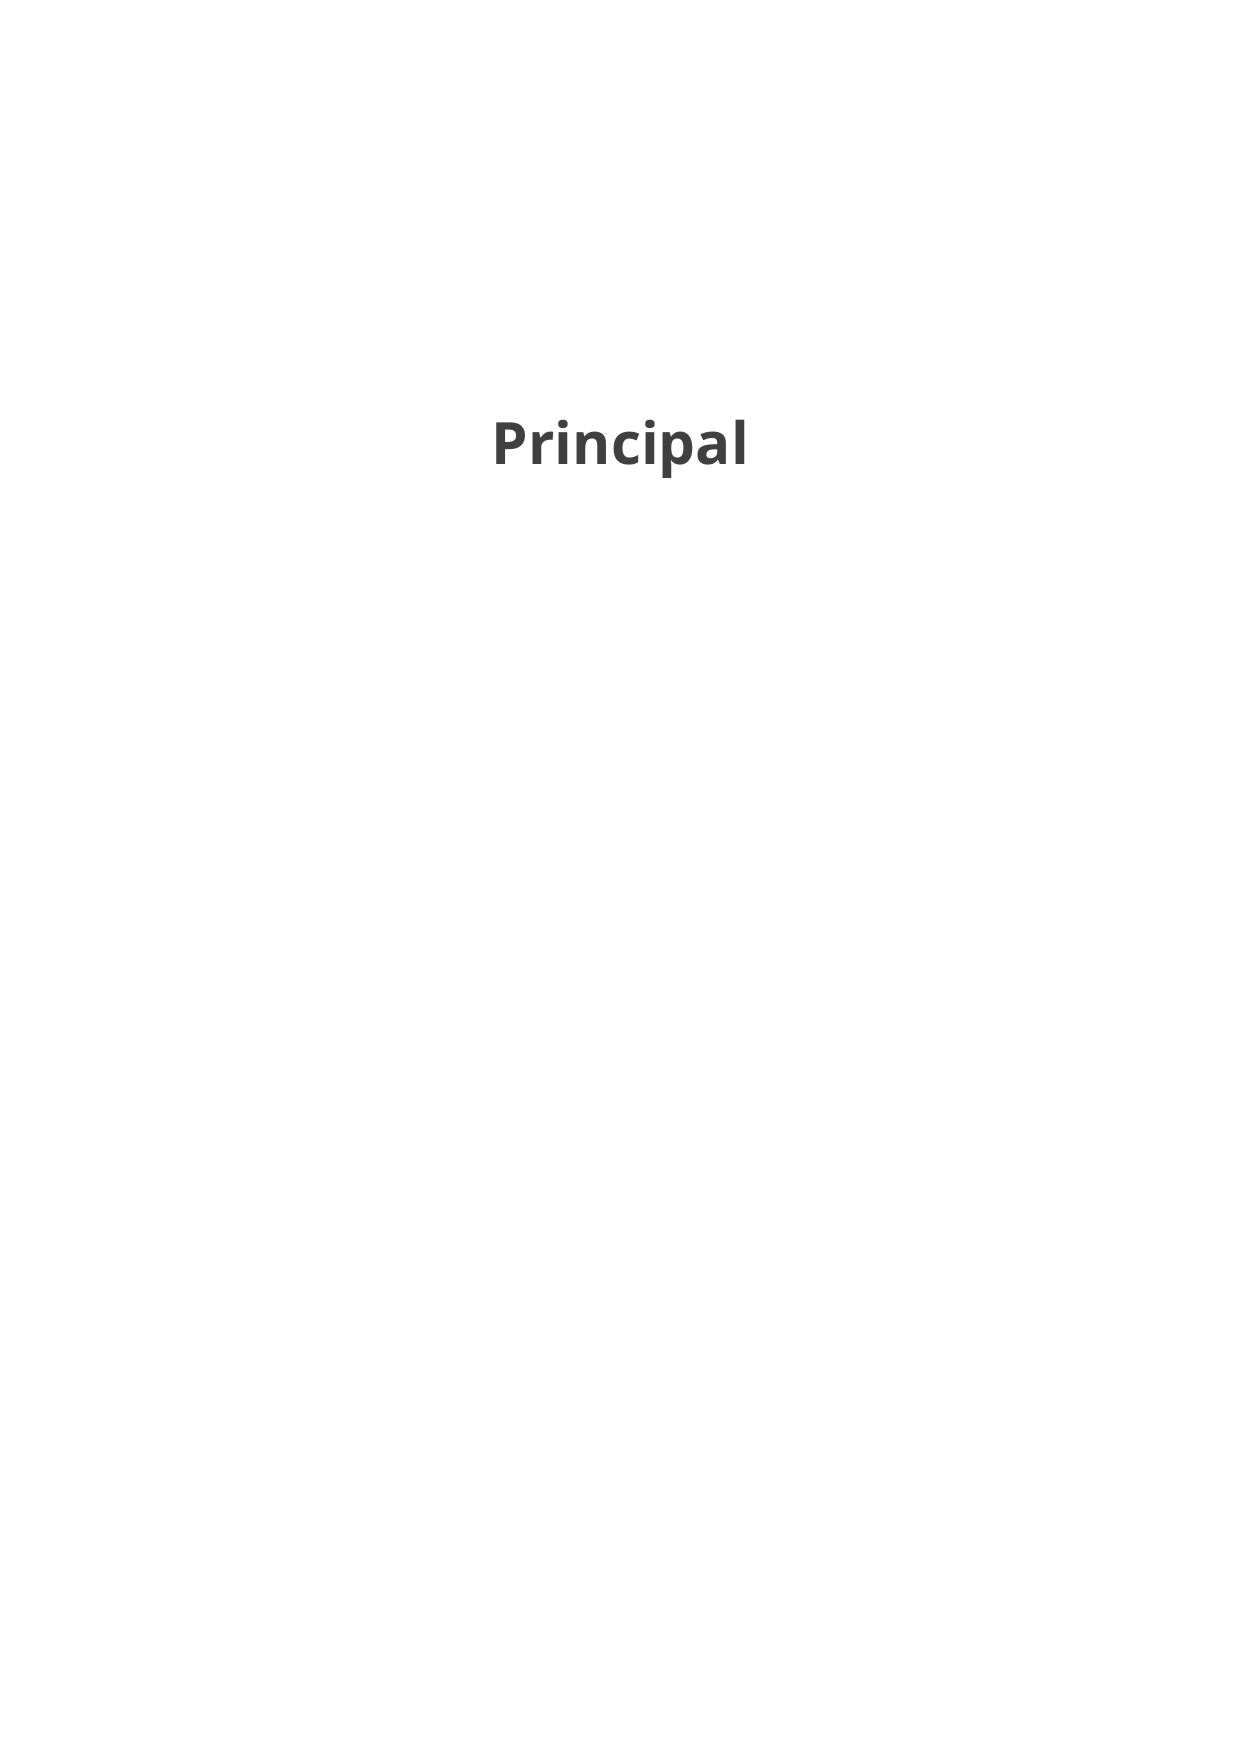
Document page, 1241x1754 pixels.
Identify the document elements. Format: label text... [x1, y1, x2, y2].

text Principal [150, 402, 1090, 481]
